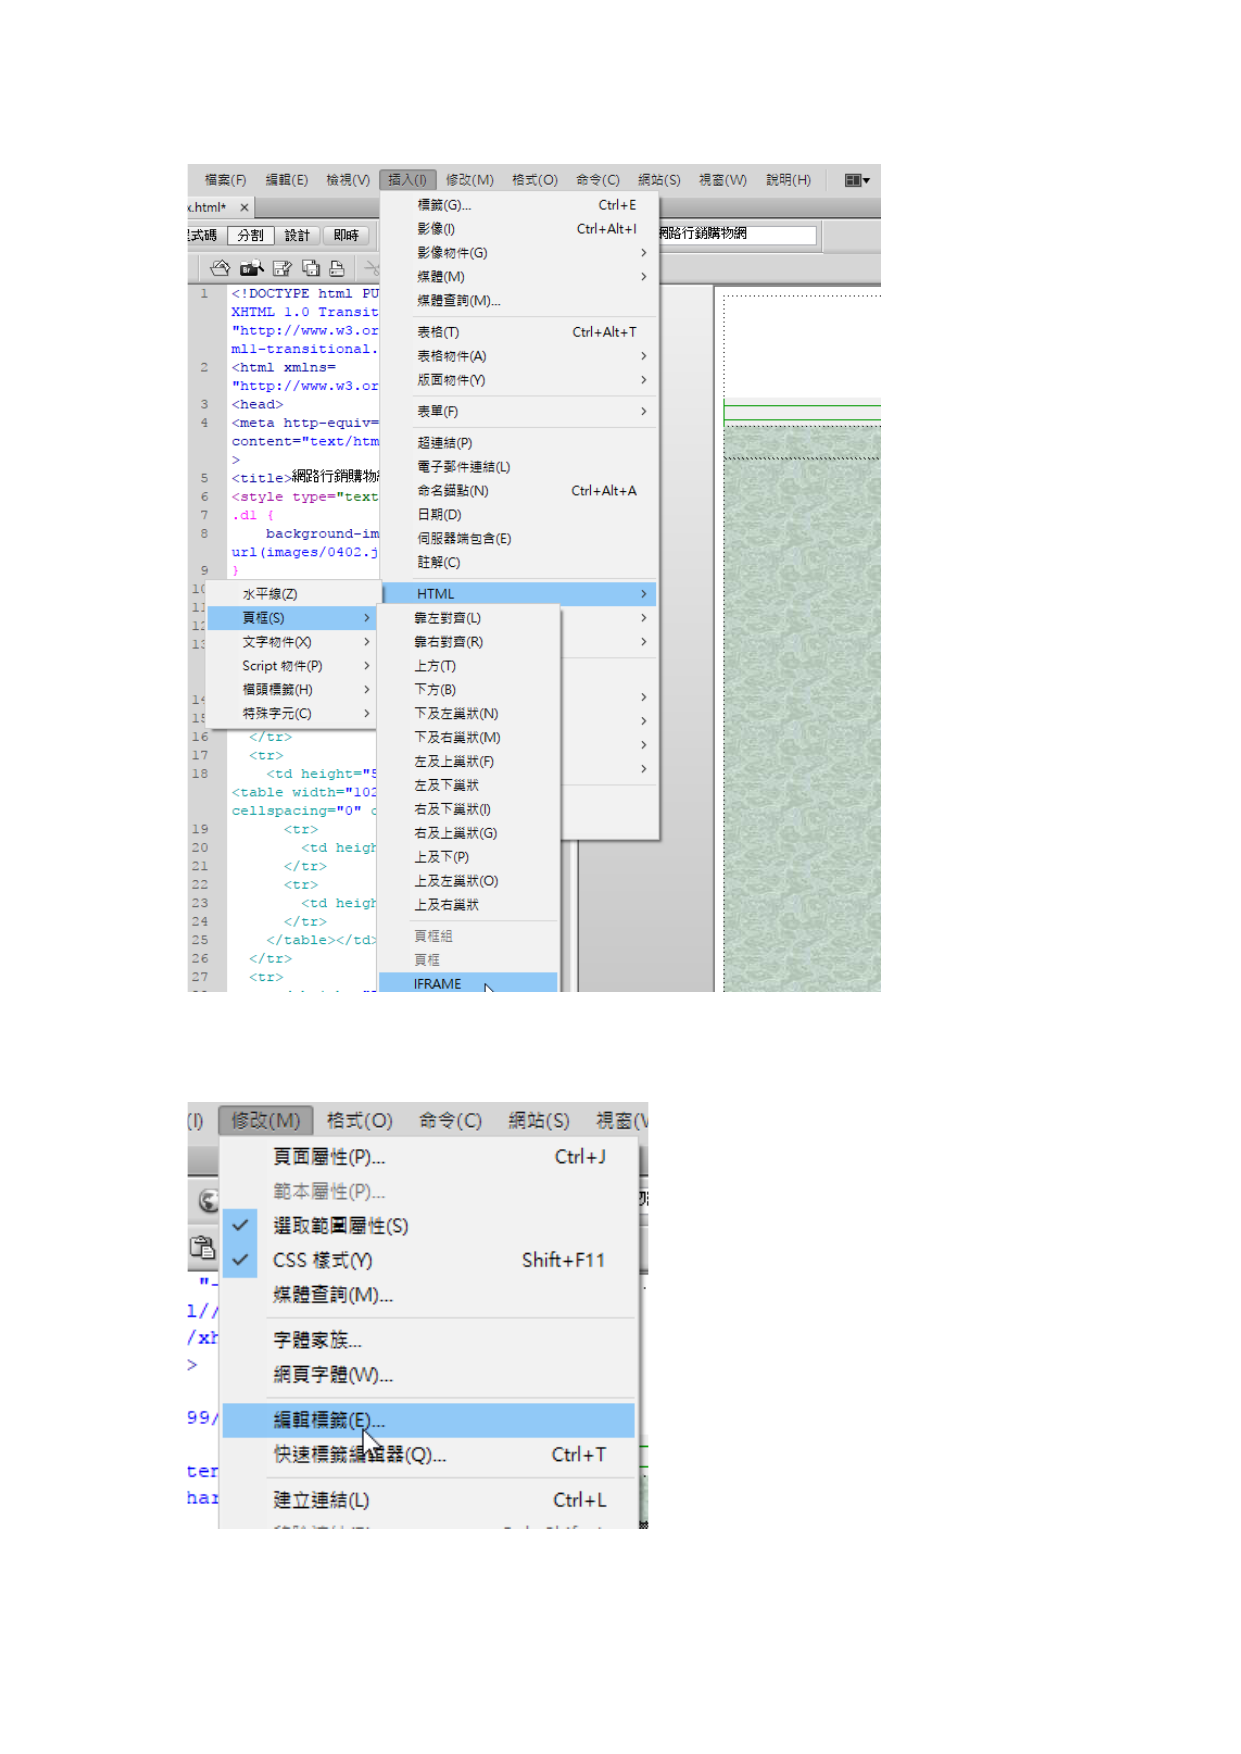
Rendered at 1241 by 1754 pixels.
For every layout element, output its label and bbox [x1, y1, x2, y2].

picture [187, 1102, 649, 1529]
picture [187, 164, 881, 992]
